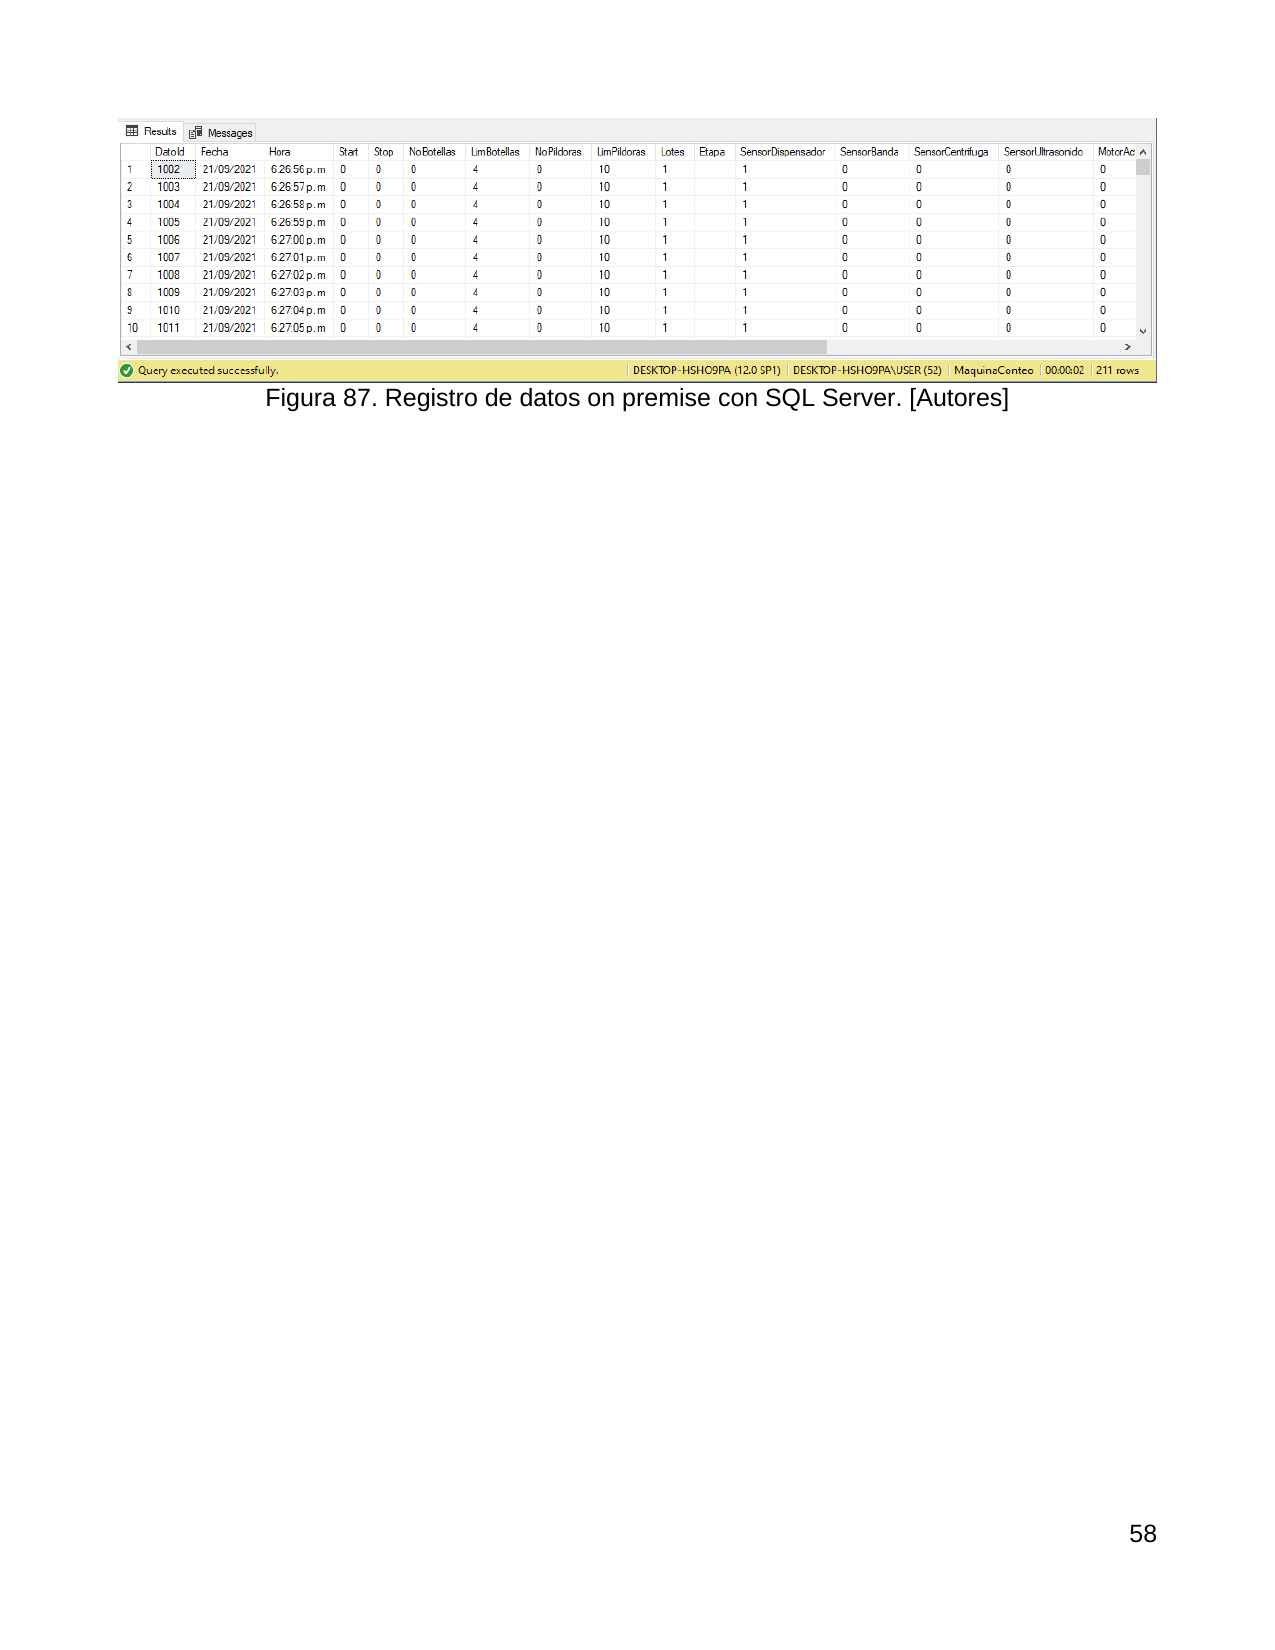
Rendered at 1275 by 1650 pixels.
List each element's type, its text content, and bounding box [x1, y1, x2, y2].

picture [118, 118, 1157, 383]
text Figura 87. Registro de datos on premise con SQL Server. [Autores] [118, 383, 1157, 411]
